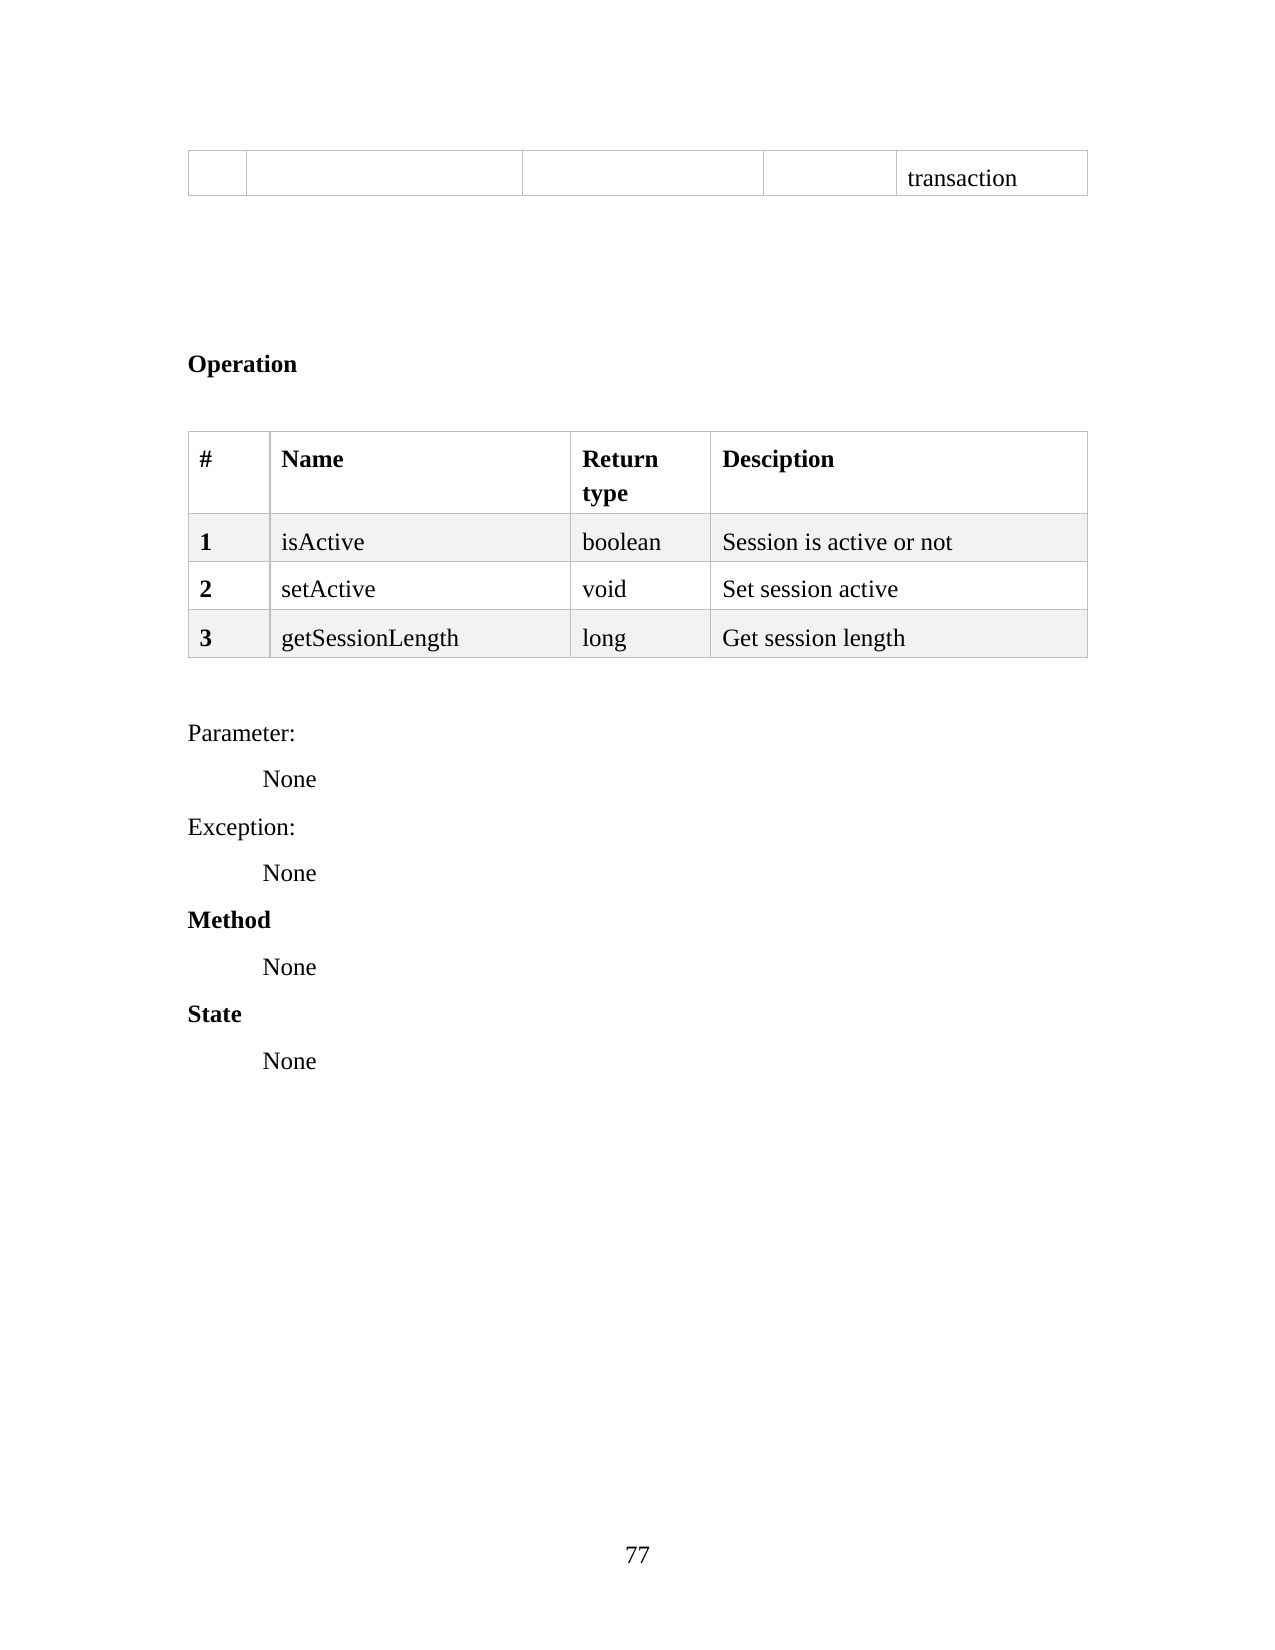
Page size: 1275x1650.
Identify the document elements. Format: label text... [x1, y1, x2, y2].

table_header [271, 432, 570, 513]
text Parameter: [187, 718, 1087, 746]
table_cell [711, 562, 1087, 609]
text Operation [187, 349, 1087, 378]
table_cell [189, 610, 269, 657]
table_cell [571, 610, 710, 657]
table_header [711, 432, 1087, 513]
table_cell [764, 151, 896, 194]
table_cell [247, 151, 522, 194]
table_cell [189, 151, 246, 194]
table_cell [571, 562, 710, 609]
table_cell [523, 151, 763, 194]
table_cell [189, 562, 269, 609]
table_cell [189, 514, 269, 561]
text None [187, 764, 1087, 793]
text State [187, 999, 1087, 1028]
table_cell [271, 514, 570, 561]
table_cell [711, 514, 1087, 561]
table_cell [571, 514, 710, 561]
text None [187, 952, 1087, 981]
text None [187, 1046, 1087, 1075]
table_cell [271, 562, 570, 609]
text Method [187, 906, 1087, 934]
text None [187, 858, 1087, 887]
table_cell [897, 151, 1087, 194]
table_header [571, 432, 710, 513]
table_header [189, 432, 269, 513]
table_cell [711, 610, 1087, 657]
text Exception: [187, 812, 1087, 840]
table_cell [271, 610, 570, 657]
